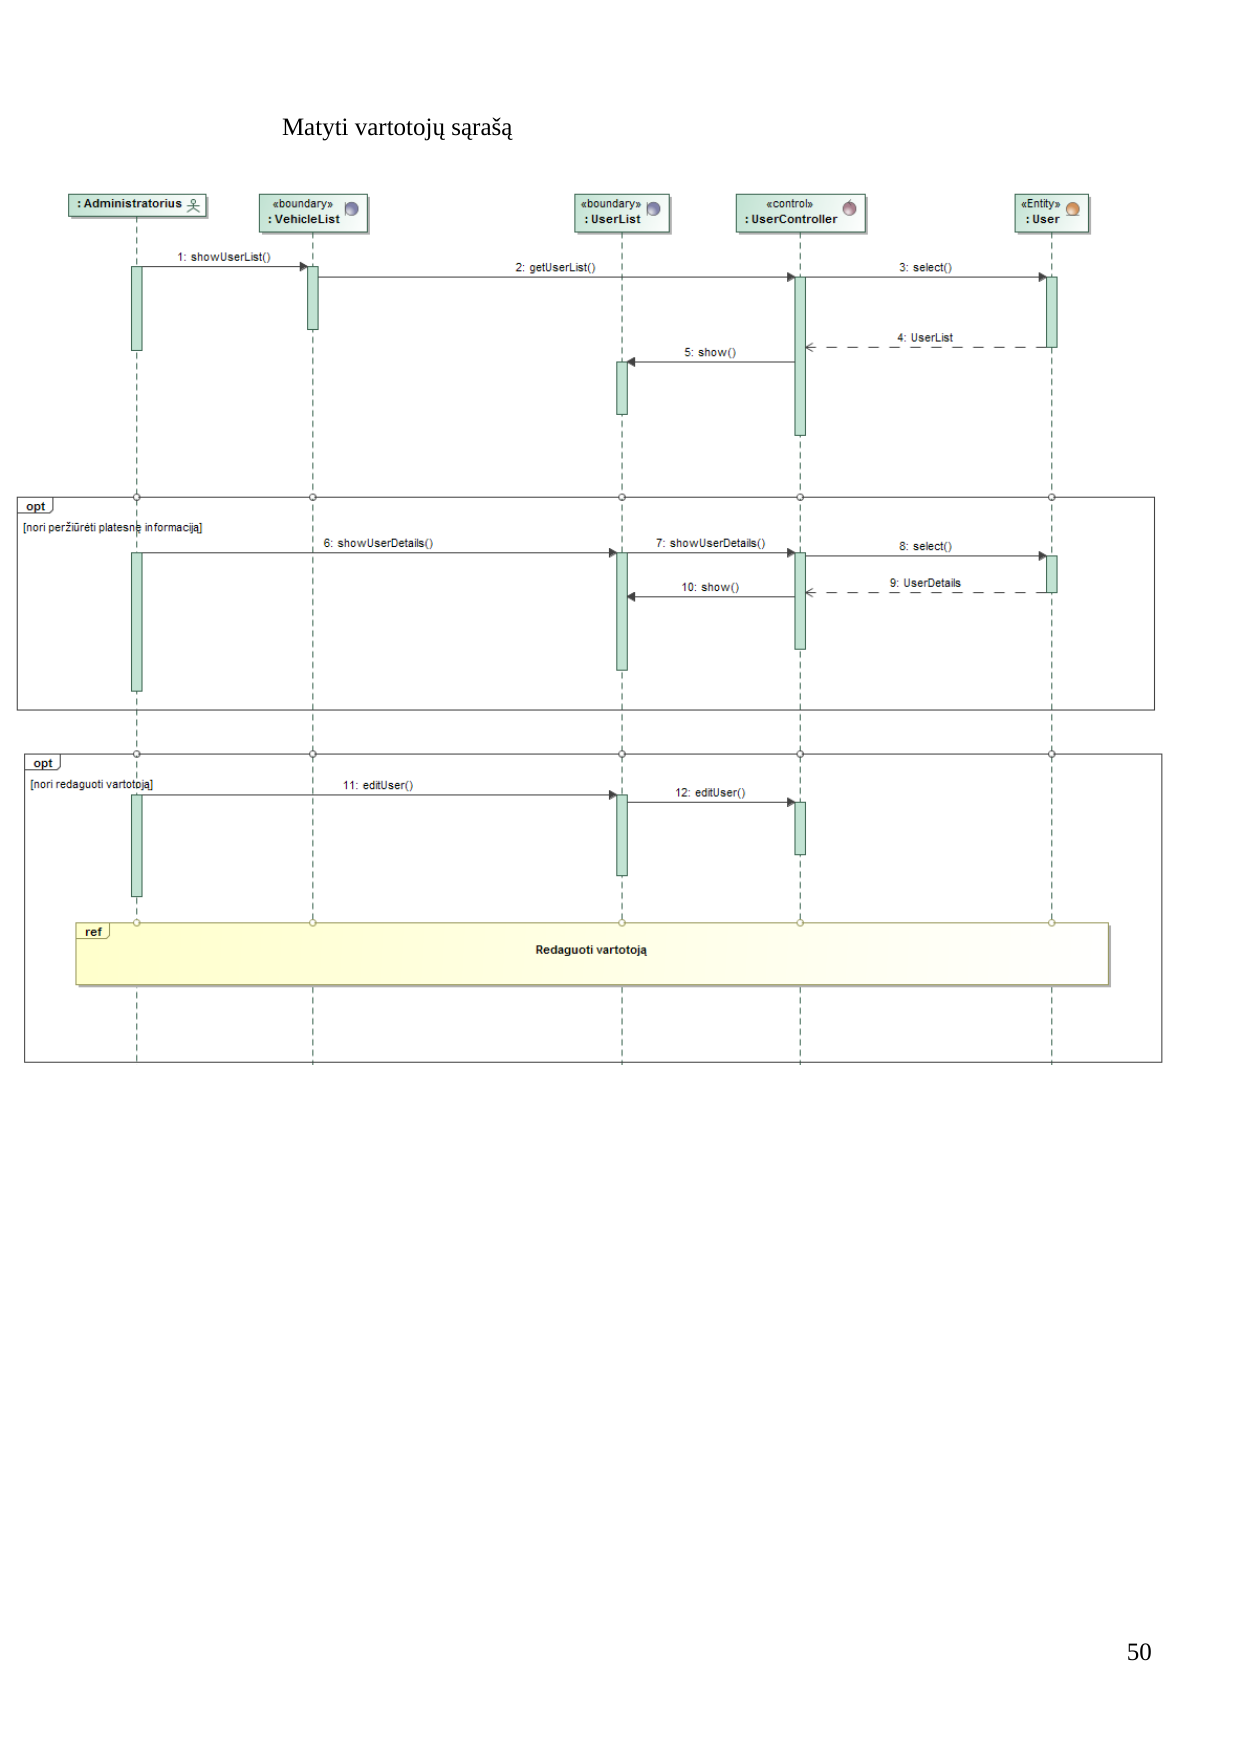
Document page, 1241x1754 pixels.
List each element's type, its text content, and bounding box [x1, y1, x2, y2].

subtitle Matyti vartotojų sąrašą [282, 112, 1152, 141]
picture [0, 177, 1238, 1064]
